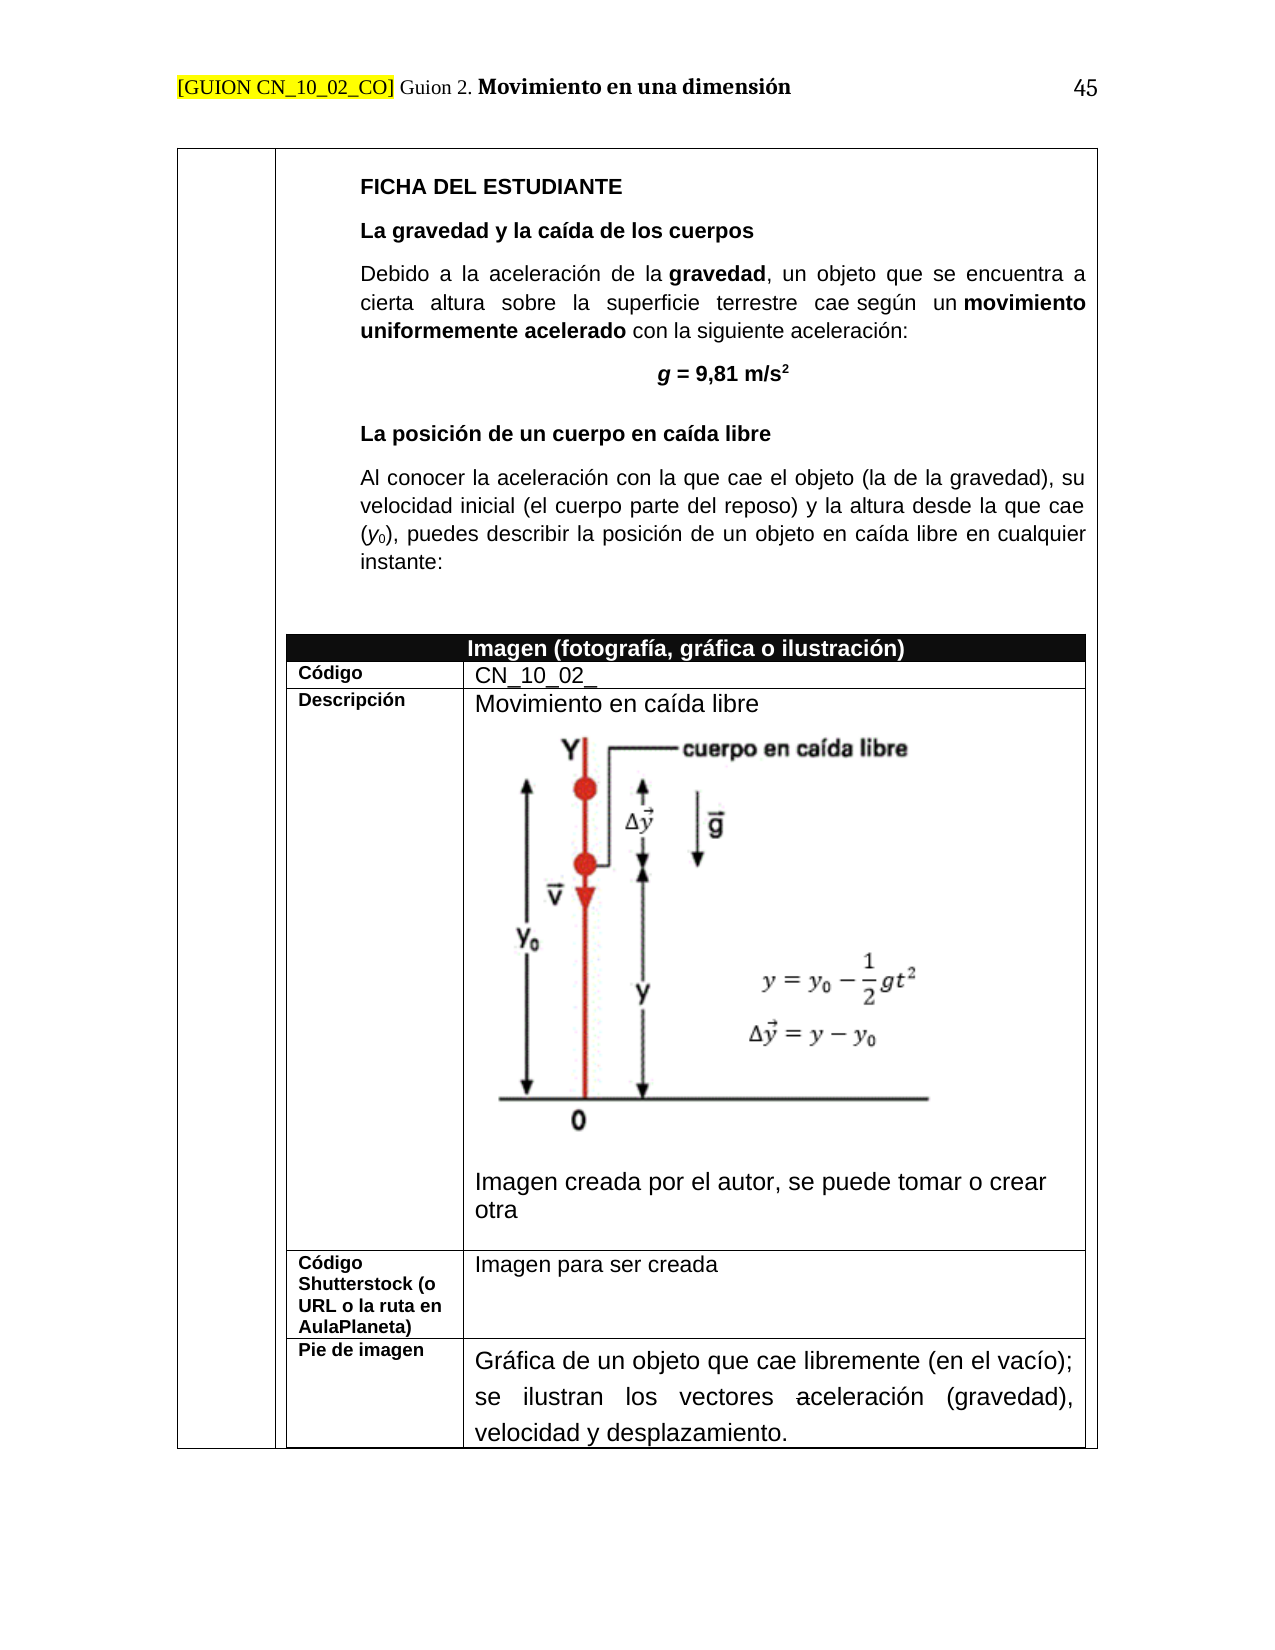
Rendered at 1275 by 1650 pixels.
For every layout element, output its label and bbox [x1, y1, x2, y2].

table_cell [178, 149, 275, 1448]
table_cell [276, 149, 1097, 1448]
picture [474, 718, 940, 1138]
